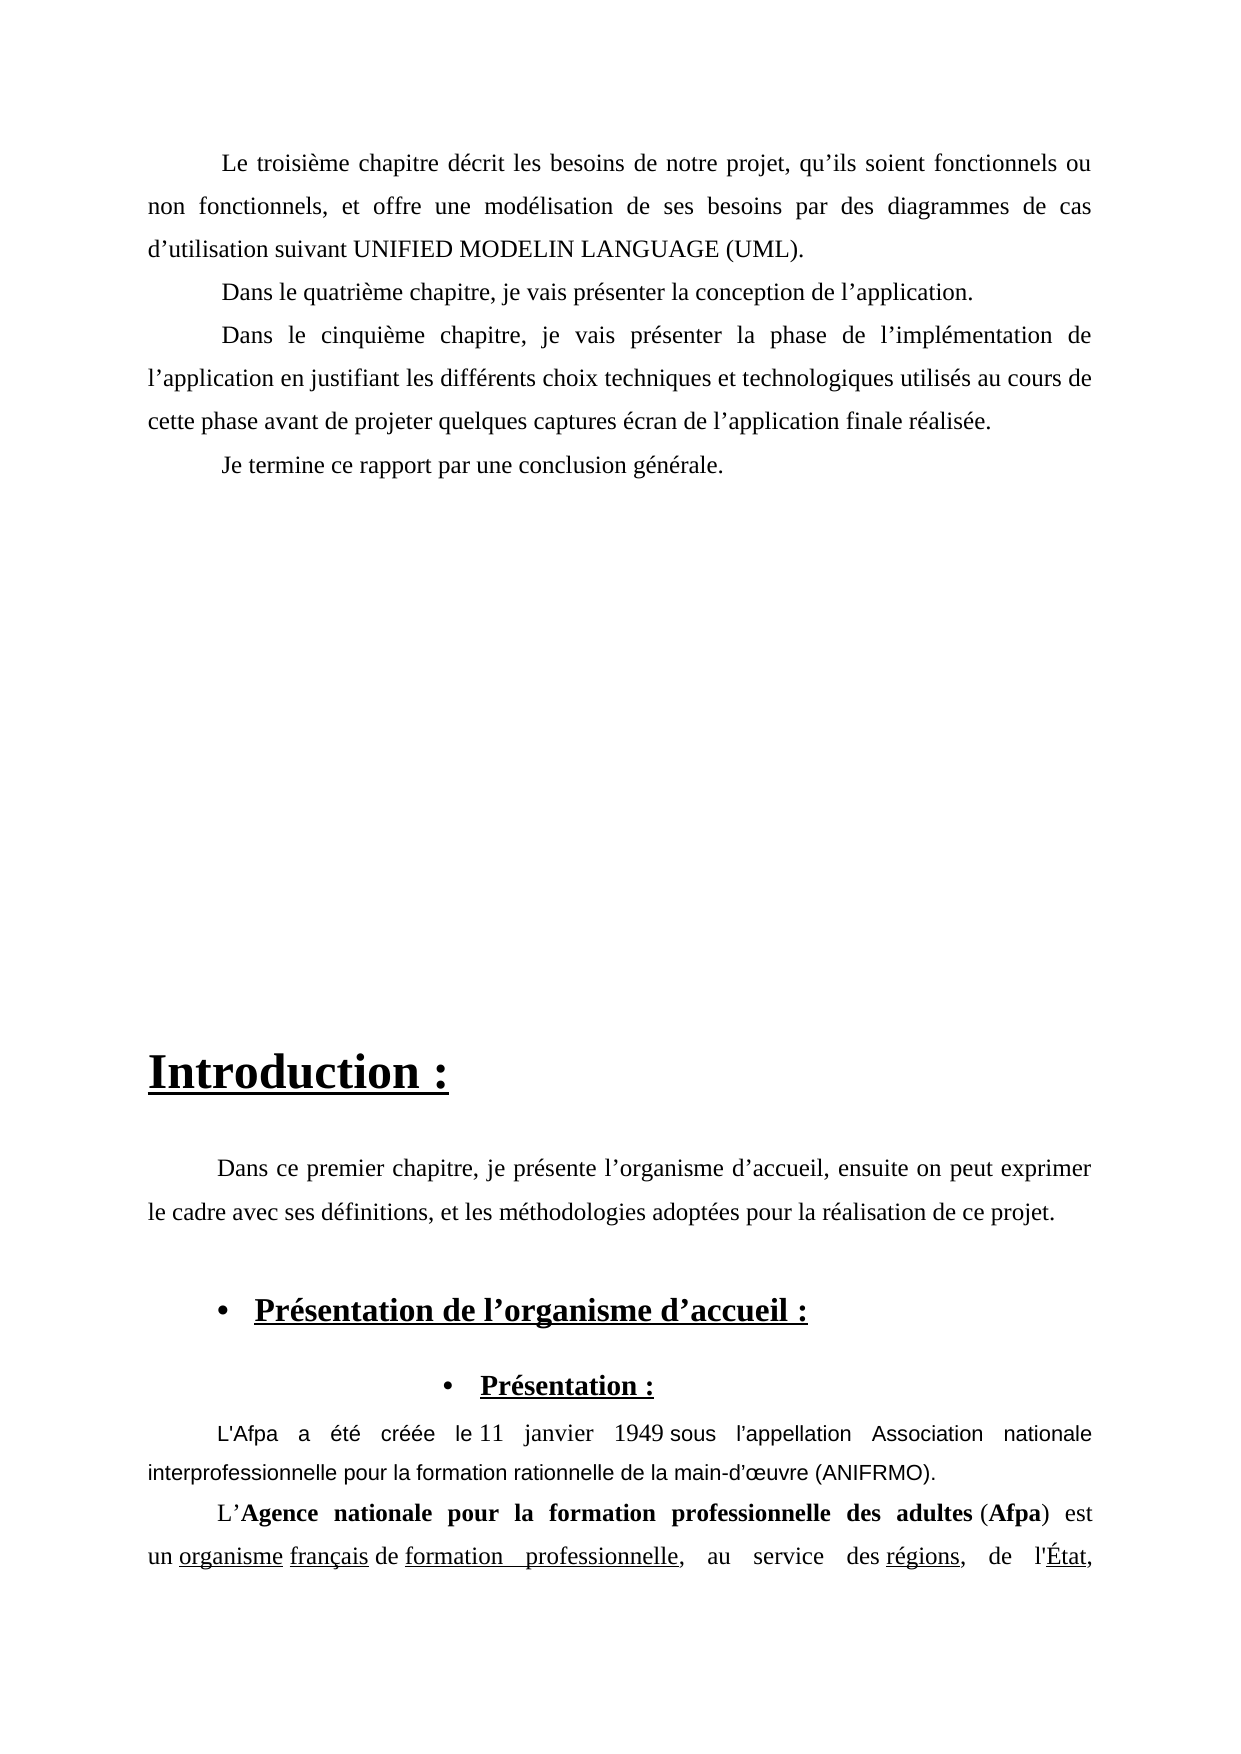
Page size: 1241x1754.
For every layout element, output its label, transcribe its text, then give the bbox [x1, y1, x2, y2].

text Je termine ce rapport par une conclusion générale. [148, 449, 1093, 479]
list Présentation : [443, 1368, 1093, 1402]
text L'Afpa a été créée le 11 janvier 1949 sous l’appellation Association nationale interprofessionnelle pour la formation rationnelle de la main-d’œuvre (ANIFRMO). [148, 1418, 1093, 1485]
list Présentation de l’organisme d’accueil : [217, 1290, 1093, 1328]
text Dans le cinquième chapitre, je vais présenter la phase de l’implémentation de l’application en justifiant les différents choix techniques et technologiques utilisés au cours de cette phase avant de projeter quelques captures écran de l’application finale réalisée. [148, 320, 1093, 435]
text Le troisième chapitre décrit les besoins de notre projet, qu’ils soient fonctionnels ou non fonctionnels, et offre une modélisation de ses besoins par des diagrammes de cas d’utilisation suivant UNIFIED MODELIN LANGUAGE (UML). [148, 148, 1093, 263]
text Dans ce premier chapitre, je présente l’organisme d’accueil, ensuite on peut exprimer le cadre avec ses définitions, et les méthodologies adoptées pour la réalisation de ce projet. [148, 1153, 1093, 1225]
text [148, 1498, 1093, 1569]
text Introduction : [148, 1042, 1093, 1100]
text Dans le quatrième chapitre, je vais présenter la conception de l’application. [148, 277, 1093, 306]
